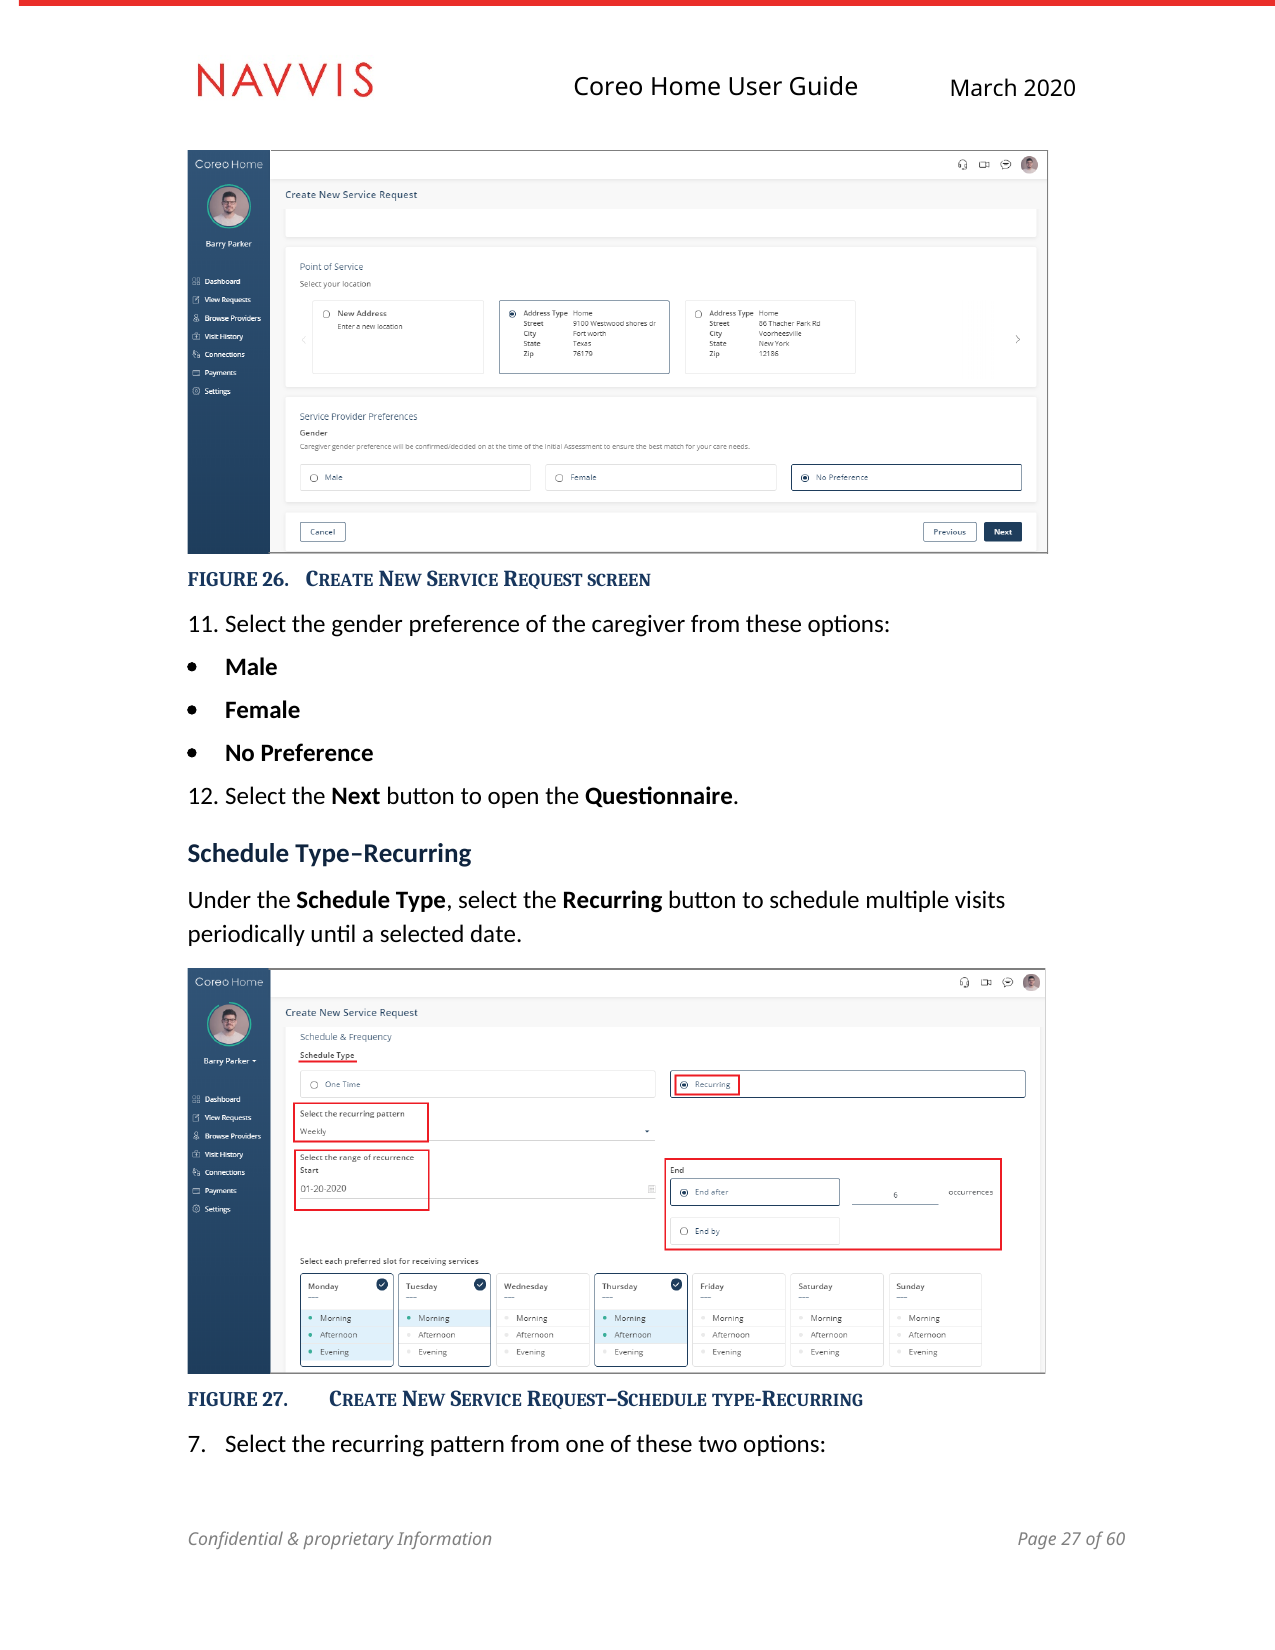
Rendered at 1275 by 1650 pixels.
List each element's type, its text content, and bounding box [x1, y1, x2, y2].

text Create New Service Request–Schedule type-Recurring [187, 1386, 1087, 1412]
list Female [187, 694, 1087, 725]
list Select the recurring pattern from one of these two options: [187, 1428, 1087, 1459]
subtitle Schedule Type–Recurring [187, 836, 1087, 869]
text Under the Schedule Type, select the Recurring button to schedule multiple visits periodically until a selected date. [187, 885, 1087, 949]
list Select the Next button to open the Questionnaire. [187, 780, 1087, 811]
picture [187, 55, 383, 104]
text Create New Service Request screen [187, 566, 1087, 592]
picture [187, 150, 1049, 554]
list No Preference [187, 737, 1087, 768]
list Male [187, 651, 1087, 682]
picture [187, 968, 1046, 1374]
list Select the gender preference of the caregiver from these options: [187, 608, 1087, 639]
